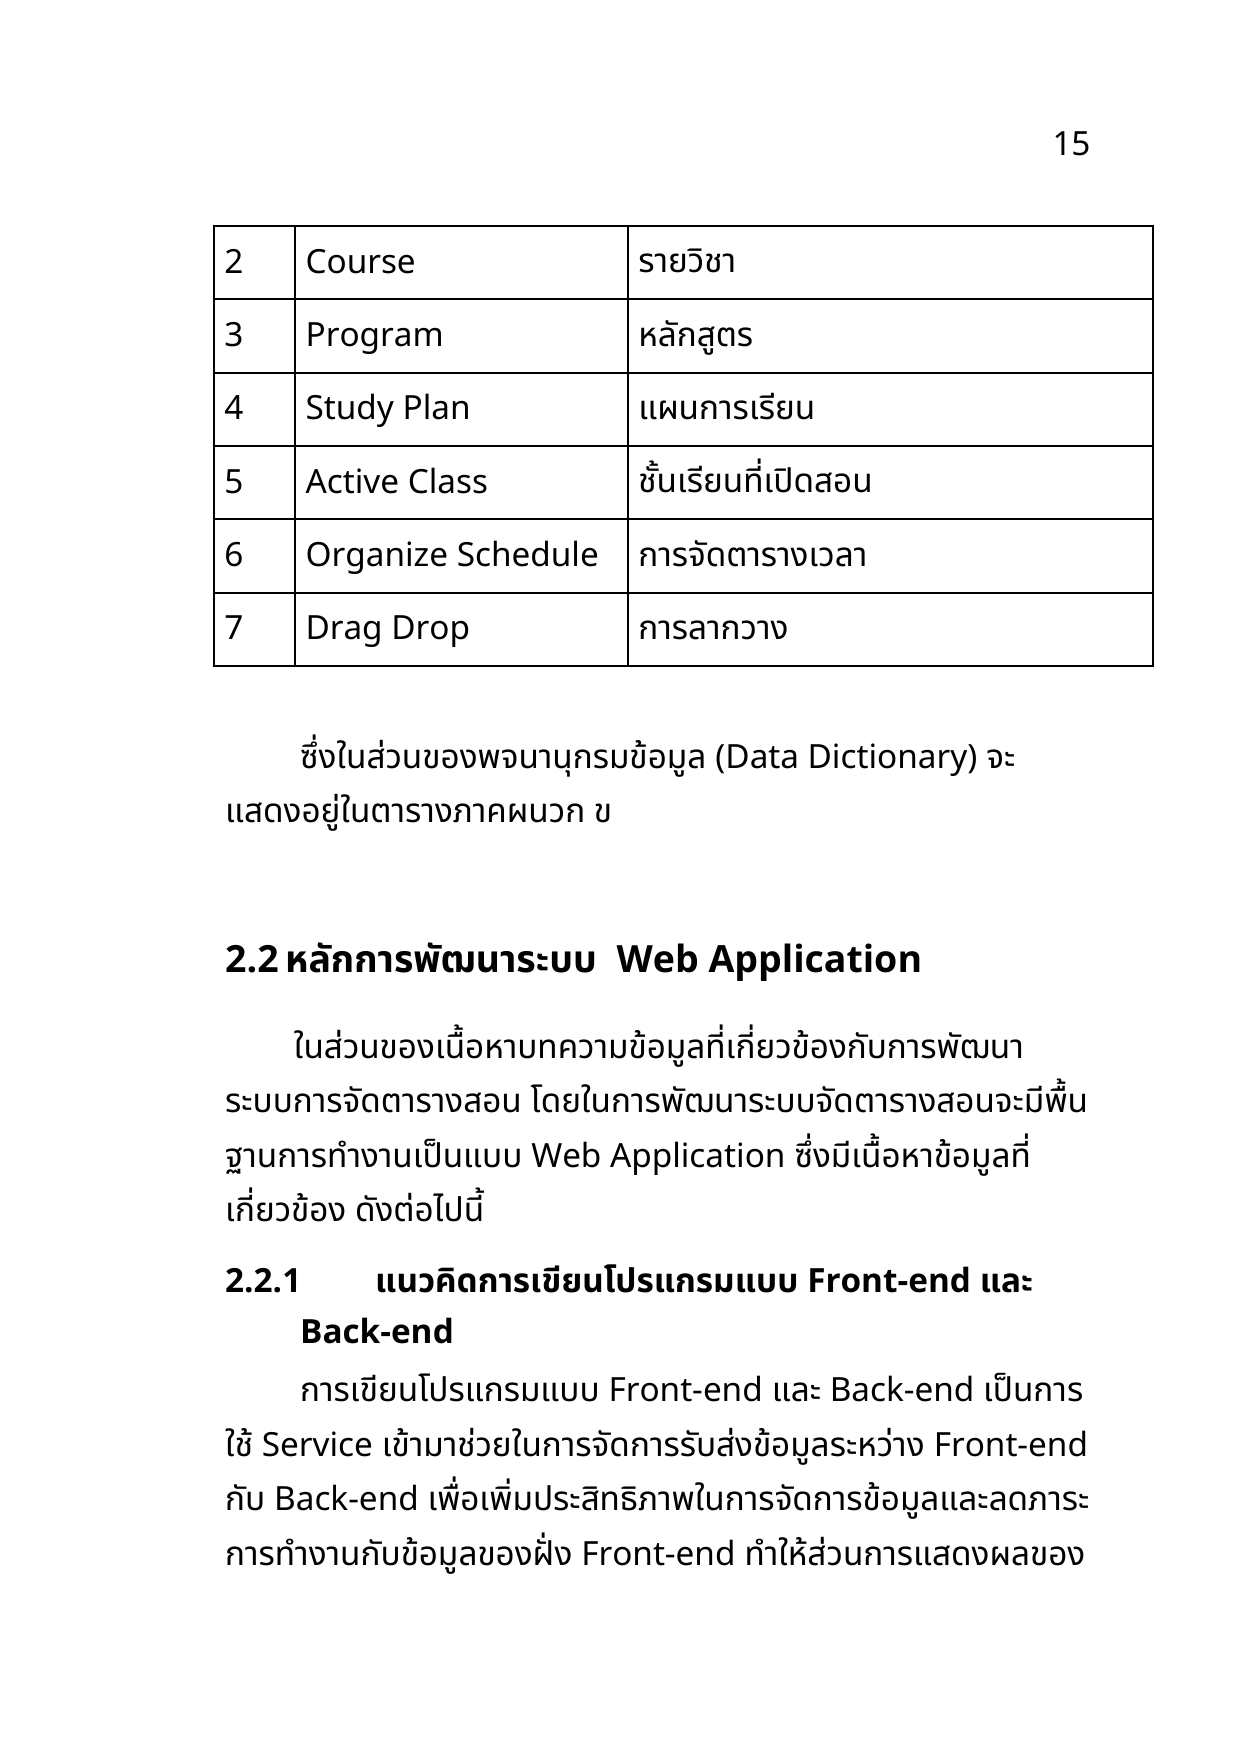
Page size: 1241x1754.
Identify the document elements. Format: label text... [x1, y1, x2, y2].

table_cell 5 [215, 447, 294, 518]
table_cell 6 [215, 520, 294, 592]
table_cell Study Plan [296, 374, 627, 445]
table_cell 4 [215, 374, 294, 445]
table_cell 7 [215, 594, 294, 665]
table_cell หลักสูตร [629, 300, 1152, 372]
table_cell Program [296, 300, 627, 372]
table_cell Organize Schedule [296, 520, 627, 592]
table_cell 2 [215, 227, 294, 298]
table_cell รายวิชา [629, 227, 1152, 298]
table_cell การลากวาง [629, 594, 1152, 665]
table_cell Drag Drop [296, 594, 627, 665]
table_cell 3 [215, 300, 294, 372]
table_cell ชั้นเรียนที่เปิดสอน [629, 447, 1152, 518]
subtitle หลักการพัฒนาระบบ Web Application [225, 932, 1090, 989]
text ในส่วนของเนื้อหาบทความข้อมูลที่เกี่ยวข้องกับการพัฒนาระบบการจัดตารางสอน โดยในการพัฒนาระบบจัดตารางสอนจะมีพื้นฐานการทำงานเป็นแบบ Web Application ซึ่งมีเนื้อหาข้อมูลที่เกี่ยวข้อง ดังต่อไปนี้ [225, 1023, 1090, 1237]
table_cell แผนการเรียน [629, 374, 1152, 445]
table_cell Course [296, 227, 627, 298]
text ซึ่งในส่วนของพจนานุกรมข้อมูล (Data Dictionary) จะแสดงอยู่ในตารางภาคผนวก ข [225, 733, 1090, 838]
table_cell การจัดตารางเวลา [629, 520, 1152, 592]
subtitle แนวคิดการเขียนโปรแกรมแบบ Front-end และ Back-end [225, 1257, 1090, 1353]
table_cell Active Class [296, 447, 627, 518]
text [225, 1366, 1090, 1580]
